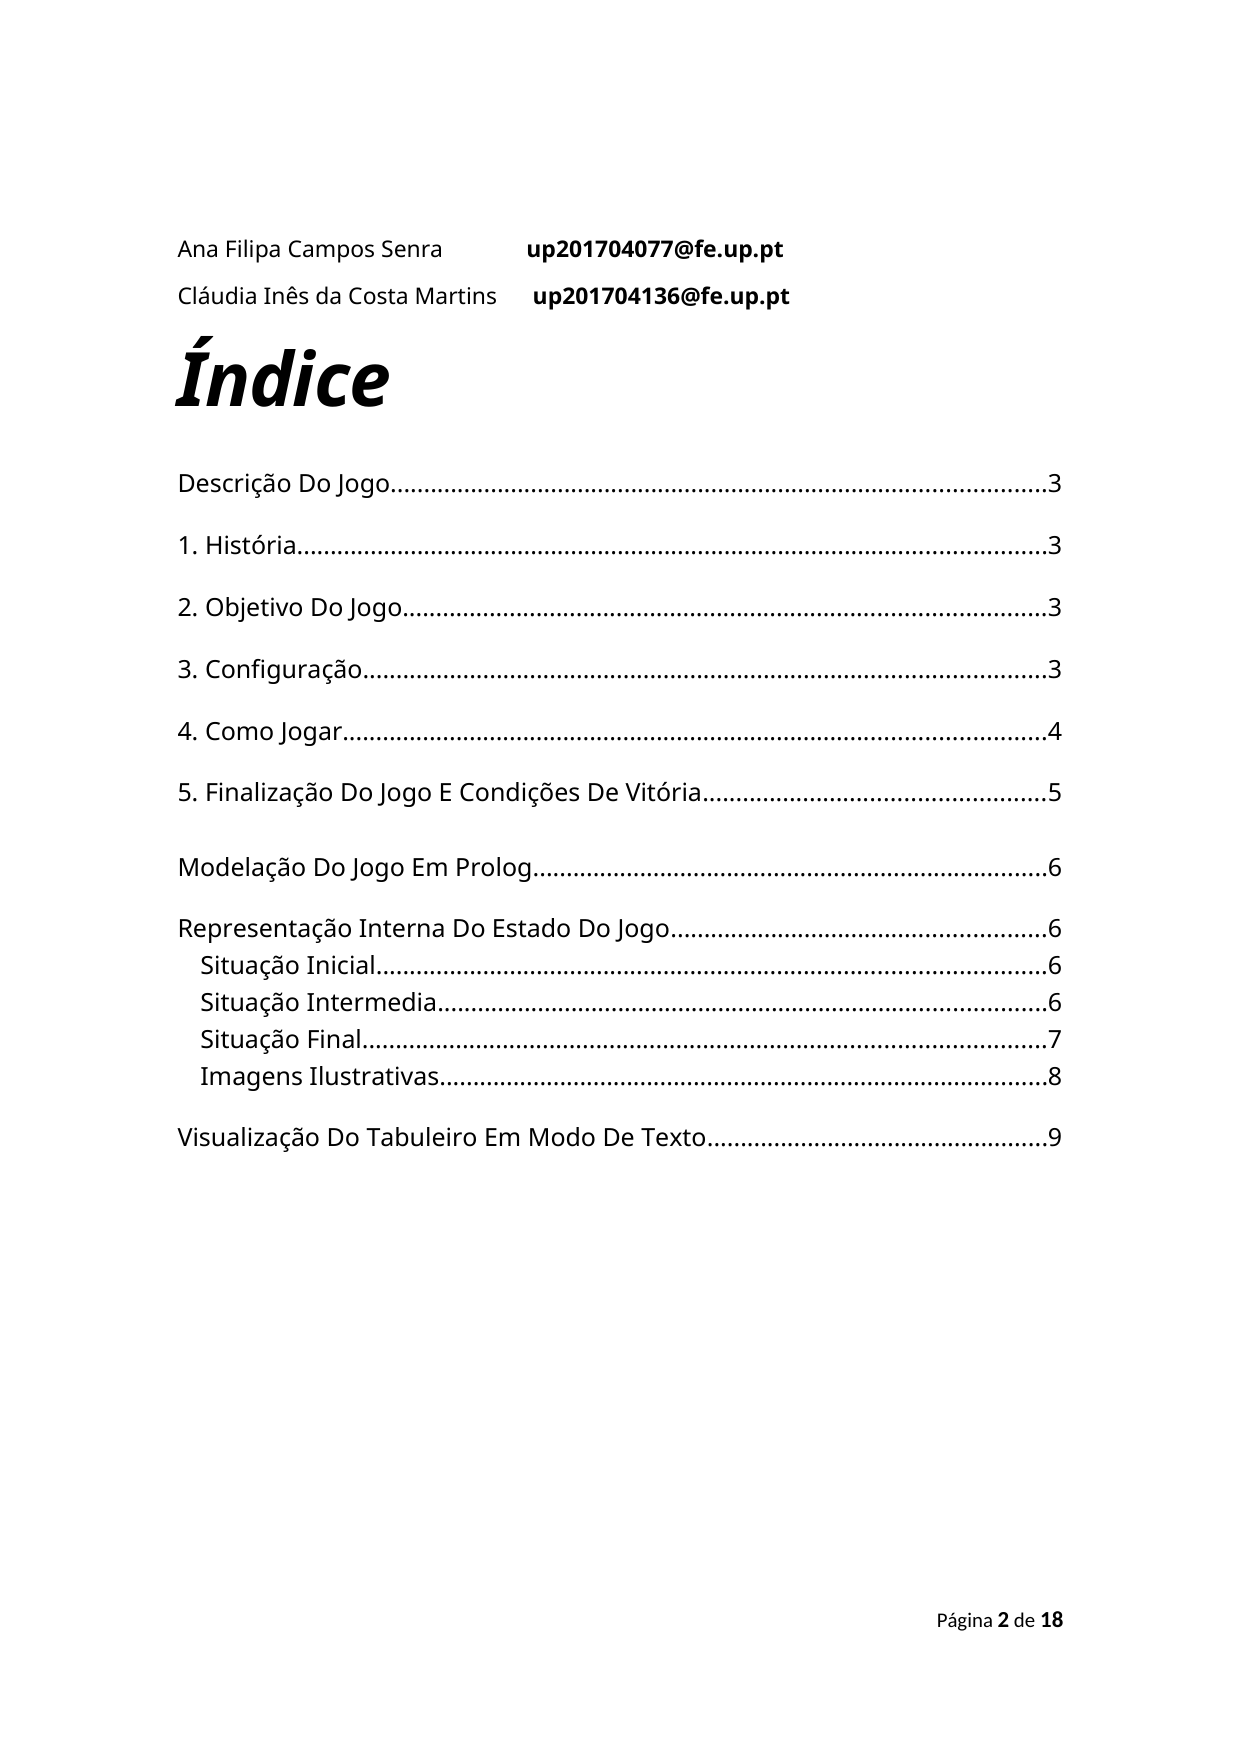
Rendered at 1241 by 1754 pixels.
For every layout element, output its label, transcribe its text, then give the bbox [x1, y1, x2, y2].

text Representação Interna Do Estado Do Jogo 6 [177, 911, 1063, 945]
text 4. Como Jogar 4 [177, 713, 1063, 747]
text Imagens Ilustrativas 8 [200, 1058, 1063, 1092]
text 5. Finalização Do Jogo E Condições De Vitória 5 [177, 775, 1063, 809]
text Ana Filipa Campos Senra up201704077@fe.up.pt [177, 233, 1063, 264]
text Situação Intermedia 6 [200, 984, 1063, 1019]
text Modelação Do Jogo Em Prolog 6 [177, 849, 1063, 883]
text Índice [177, 326, 1063, 429]
text Visualização Do Tabuleiro Em Modo De Texto 9 [177, 1120, 1063, 1154]
text Situação Final 7 [200, 1021, 1063, 1055]
text 2. Objetivo Do Jogo 3 [177, 590, 1063, 624]
text 1. História 3 [177, 528, 1063, 562]
text Descrição Do Jogo 3 [177, 466, 1063, 500]
text Cláudia Inês da Costa Martins up201704136@fe.up.pt [177, 279, 1063, 311]
text 3. Configuração 3 [177, 651, 1063, 686]
text Situação Inicial 6 [200, 948, 1063, 982]
